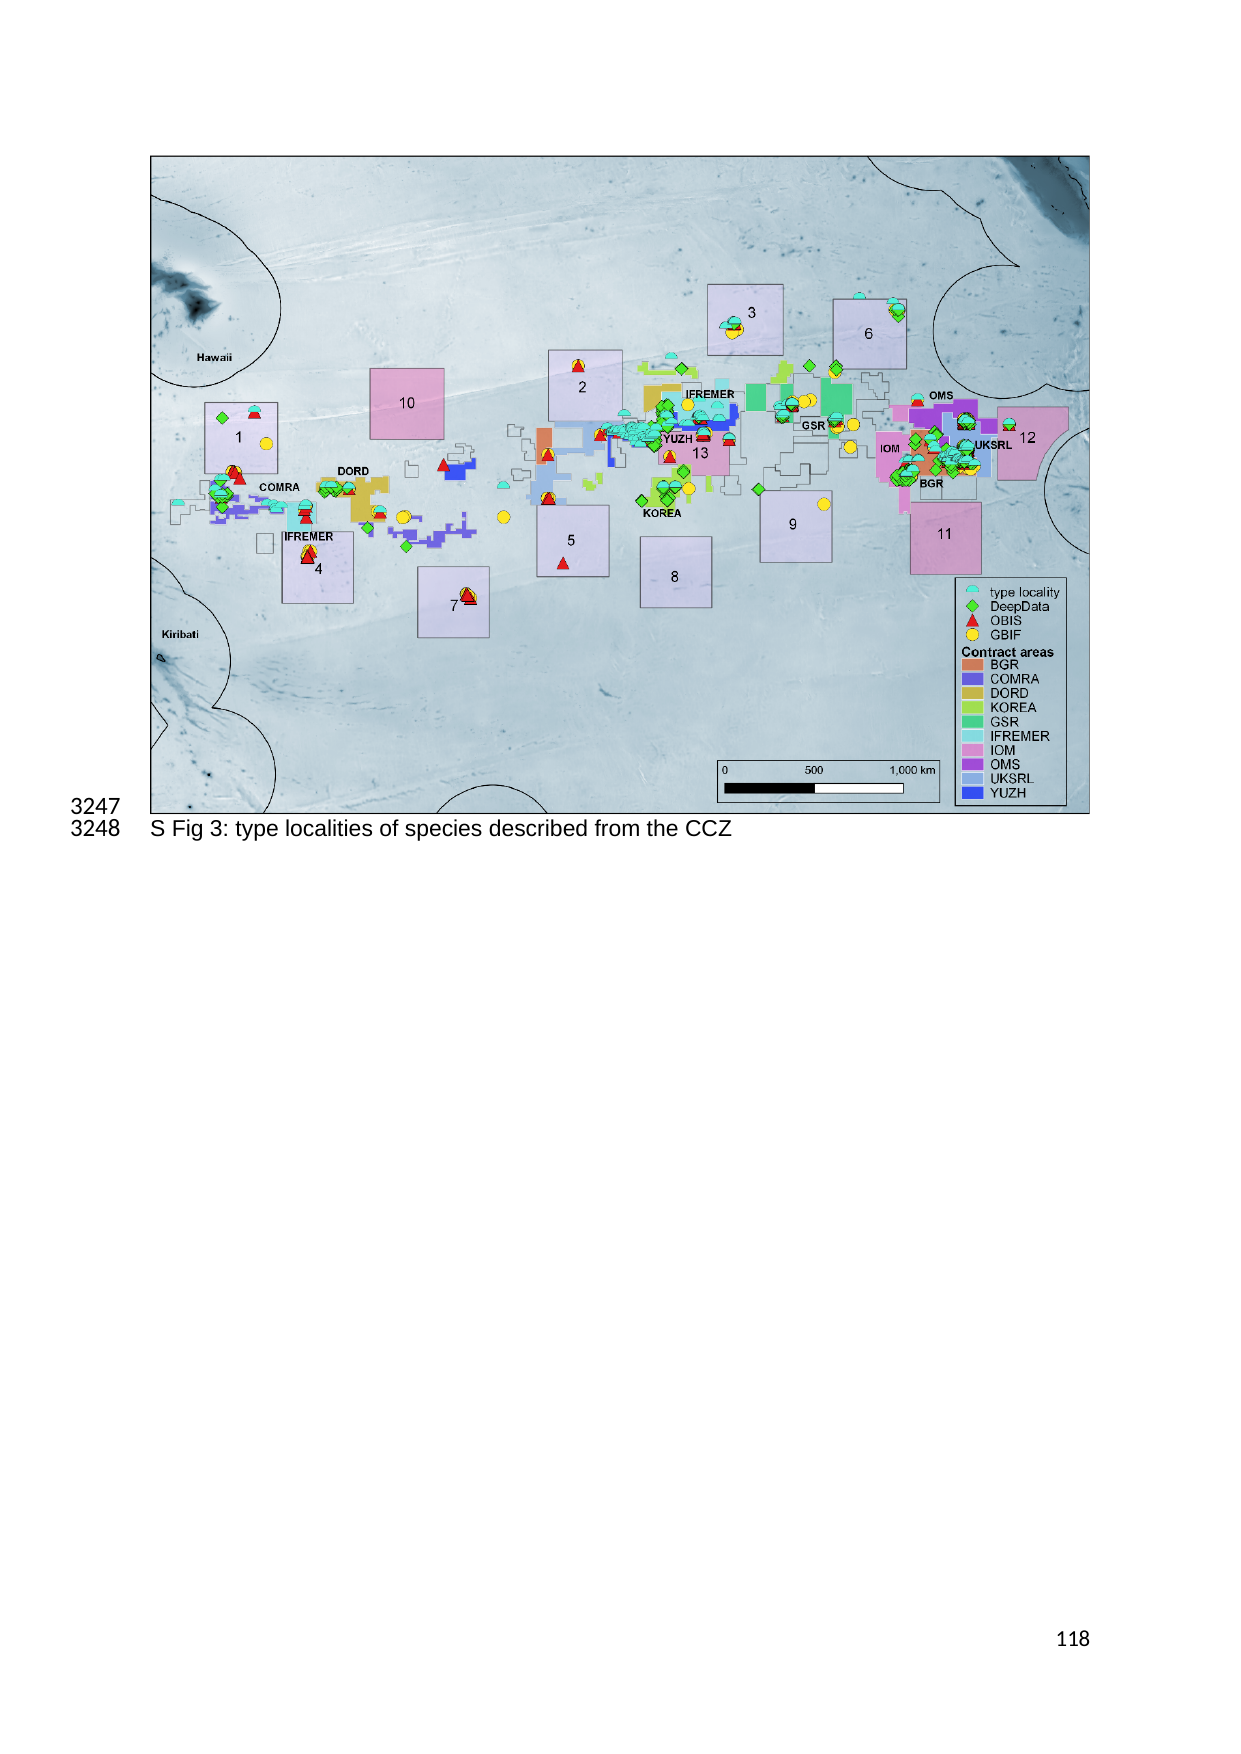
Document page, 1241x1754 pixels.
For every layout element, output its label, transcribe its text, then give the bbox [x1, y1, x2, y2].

picture [150, 150, 1090, 815]
text S Fig 3: type localities of species described from the CCZ [150, 815, 1090, 841]
